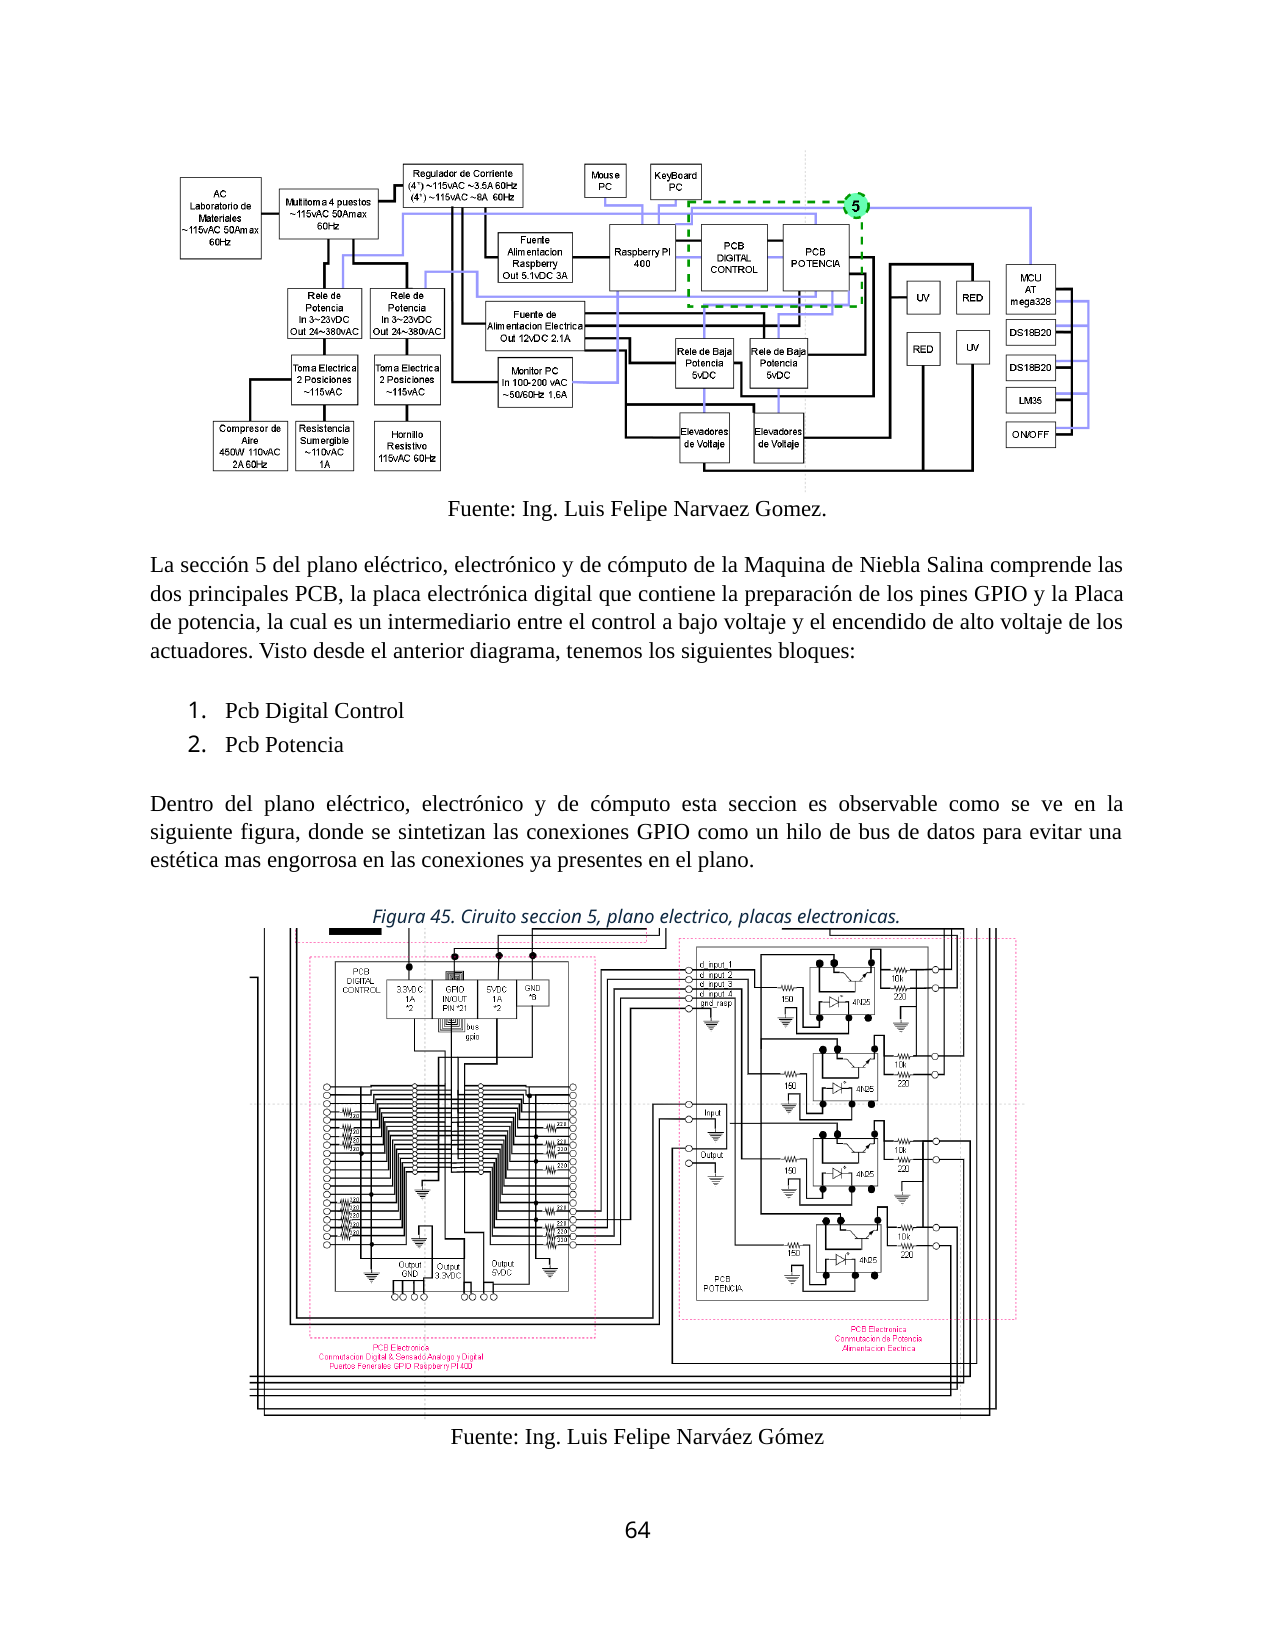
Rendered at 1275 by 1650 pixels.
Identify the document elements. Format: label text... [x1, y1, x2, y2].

text La sección 5 del plano eléctrico, electrónico y de cómputo de la Maquina de Niebla Salina comprende las dos principales PCB, la placa electrónica digital que contiene la preparación de los pines GPIO y la Placa de potencia, la cual es un intermediario entre el control a bajo voltaje y el encendido de alto voltaje de los actuadores. Visto desde el anterior diagrama, tenemos los siguientes bloques: [150, 552, 1125, 663]
text Fuente: Ing. Luis Felipe Narváez Gómez [150, 1423, 1125, 1449]
text Dentro del plano eléctrico, electrónico y de cómputo esta seccion es observable como se ve en la siguiente figura, donde se sintetizan las conexiones GPIO como un hilo de bus de datos para evitar una estética mas engorrosa en las conexiones ya presentes en el plano. [150, 790, 1125, 873]
list Pcb Digital Control [187, 694, 1125, 725]
text Figura 45. Ciruito seccion 5, plano electrico, placas electronicas. [150, 903, 1125, 929]
text Fuente: Ing. Luis Felipe Narvaez Gomez. [150, 495, 1125, 521]
picture [167, 150, 1108, 493]
list Pcb Potencia [187, 727, 1125, 759]
picture [249, 928, 1026, 1421]
